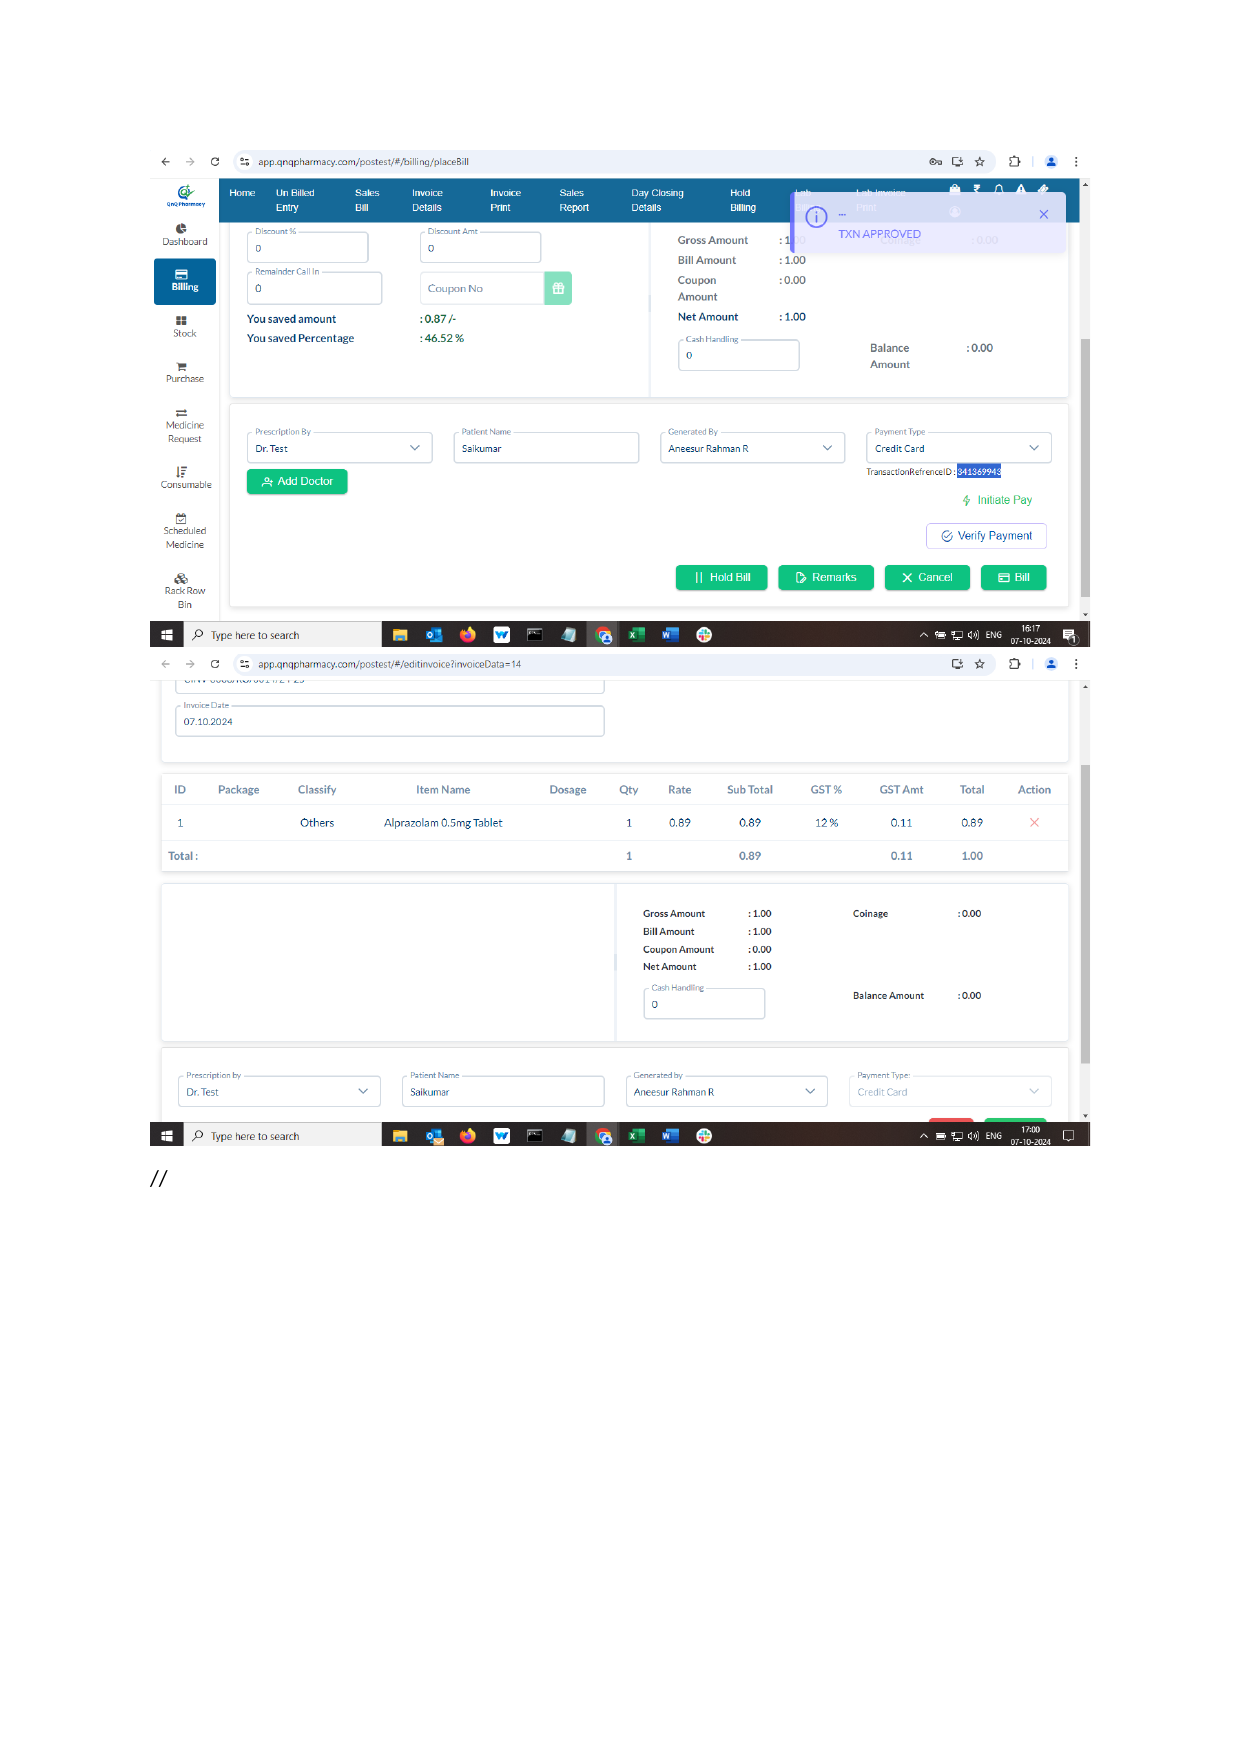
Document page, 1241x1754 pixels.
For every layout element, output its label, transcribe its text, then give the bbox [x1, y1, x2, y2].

text // [150, 1164, 1090, 1192]
picture [150, 654, 1091, 1146]
picture [150, 150, 1091, 647]
